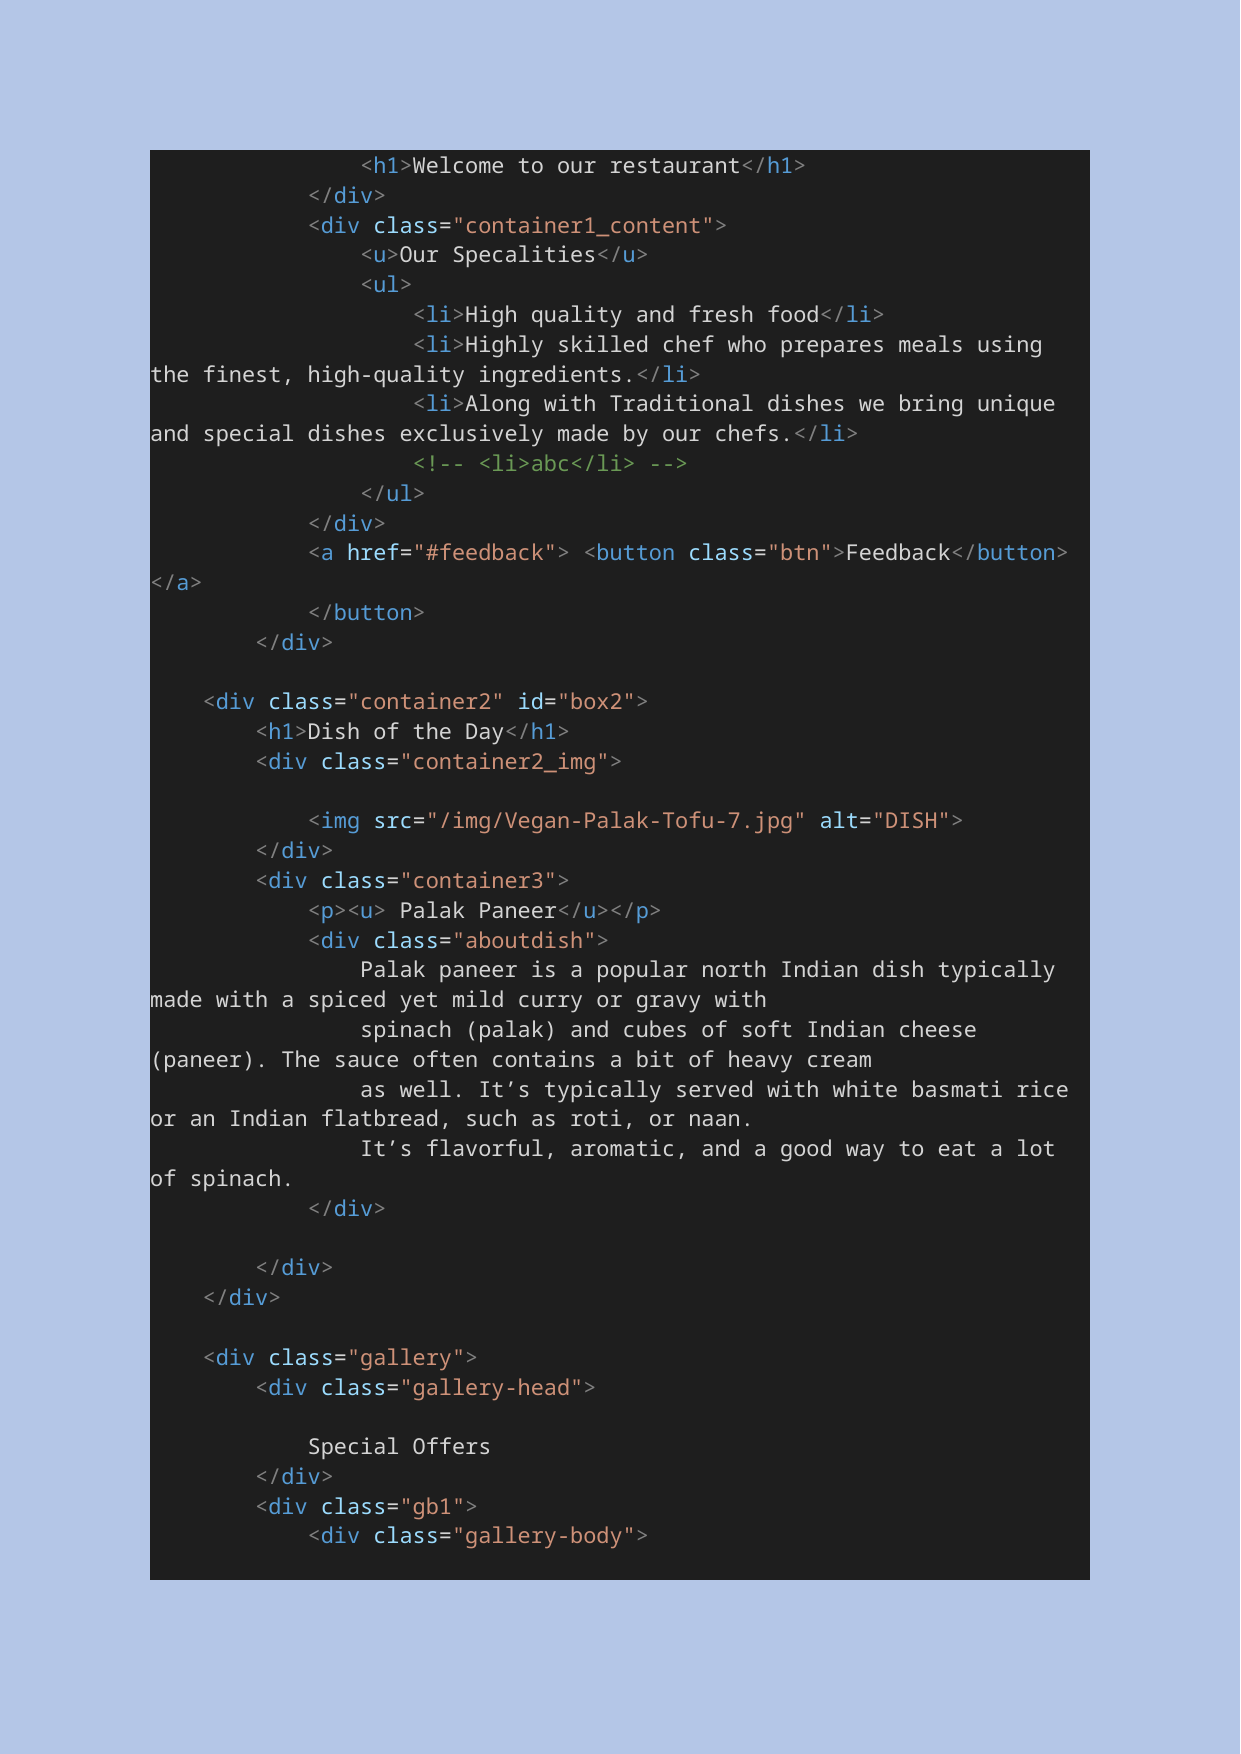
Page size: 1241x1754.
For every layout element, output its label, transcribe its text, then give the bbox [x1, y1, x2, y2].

text <div class="gallery"> [150, 1342, 1090, 1371]
text <p><u> Palak Paneer</u></p> [150, 895, 1090, 924]
text <li>Along with Traditional dishes we bring unique and special dishes exclusively made by our chefs.</li> [150, 388, 1090, 448]
text <li>Highly skilled chef who prepares meals using the finest, high-quality ingredients.</li> [150, 329, 1090, 388]
text <h1>Dish of the Day</h1> [150, 716, 1090, 746]
text <li>High quality and fresh food</li> [150, 299, 1090, 329]
text <h1>Welcome to our restaurant</h1> [150, 150, 1090, 180]
text </div> [150, 507, 1090, 537]
text It’s flavorful, aromatic, and a good way to eat a lot of spinach. [150, 1133, 1090, 1193]
text </div> [150, 1252, 1090, 1282]
text <img src="/img/Vegan-Palak-Tofu-7.jpg" alt="DISH"> [150, 805, 1090, 835]
text </div> [150, 835, 1090, 865]
text <div class="gallery-head"> [150, 1371, 1090, 1401]
text </div> [150, 1282, 1090, 1312]
text <div class="container2_img"> [150, 746, 1090, 776]
text <div class="gb1"> [150, 1491, 1090, 1520]
text as well. It’s typically served with white basmati rice or an Indian flatbread, such as roti, or naan. [150, 1073, 1090, 1133]
text </div> [150, 627, 1090, 656]
text </ul> [150, 478, 1090, 507]
text </div> [150, 1193, 1090, 1222]
text Special Offers [150, 1431, 1090, 1461]
text <div class="container3"> [150, 865, 1090, 895]
text <ul> [150, 269, 1090, 299]
text <u>Our Specalities</u> [150, 239, 1090, 269]
text <!-- <li>abc</li> --> [150, 448, 1090, 478]
text spinach (palak) and cubes of soft Indian cheese (paneer). The sauce often contains a bit of heavy cream [150, 1014, 1090, 1073]
text </button> [150, 597, 1090, 627]
text </div> [150, 180, 1090, 209]
text </div> [150, 1461, 1090, 1491]
text Palak paneer is a popular north Indian dish typically made with a spiced yet mild curry or gravy with [150, 954, 1090, 1014]
text <a href="#feedback"> <button class="btn">Feedback</button> </a> [150, 537, 1090, 597]
text <div class="container1_content"> [150, 209, 1090, 239]
text <div class="gallery-body"> [150, 1520, 1090, 1550]
text <div class="container2" id="box2"> [150, 686, 1090, 716]
text <div class="aboutdish"> [150, 924, 1090, 954]
